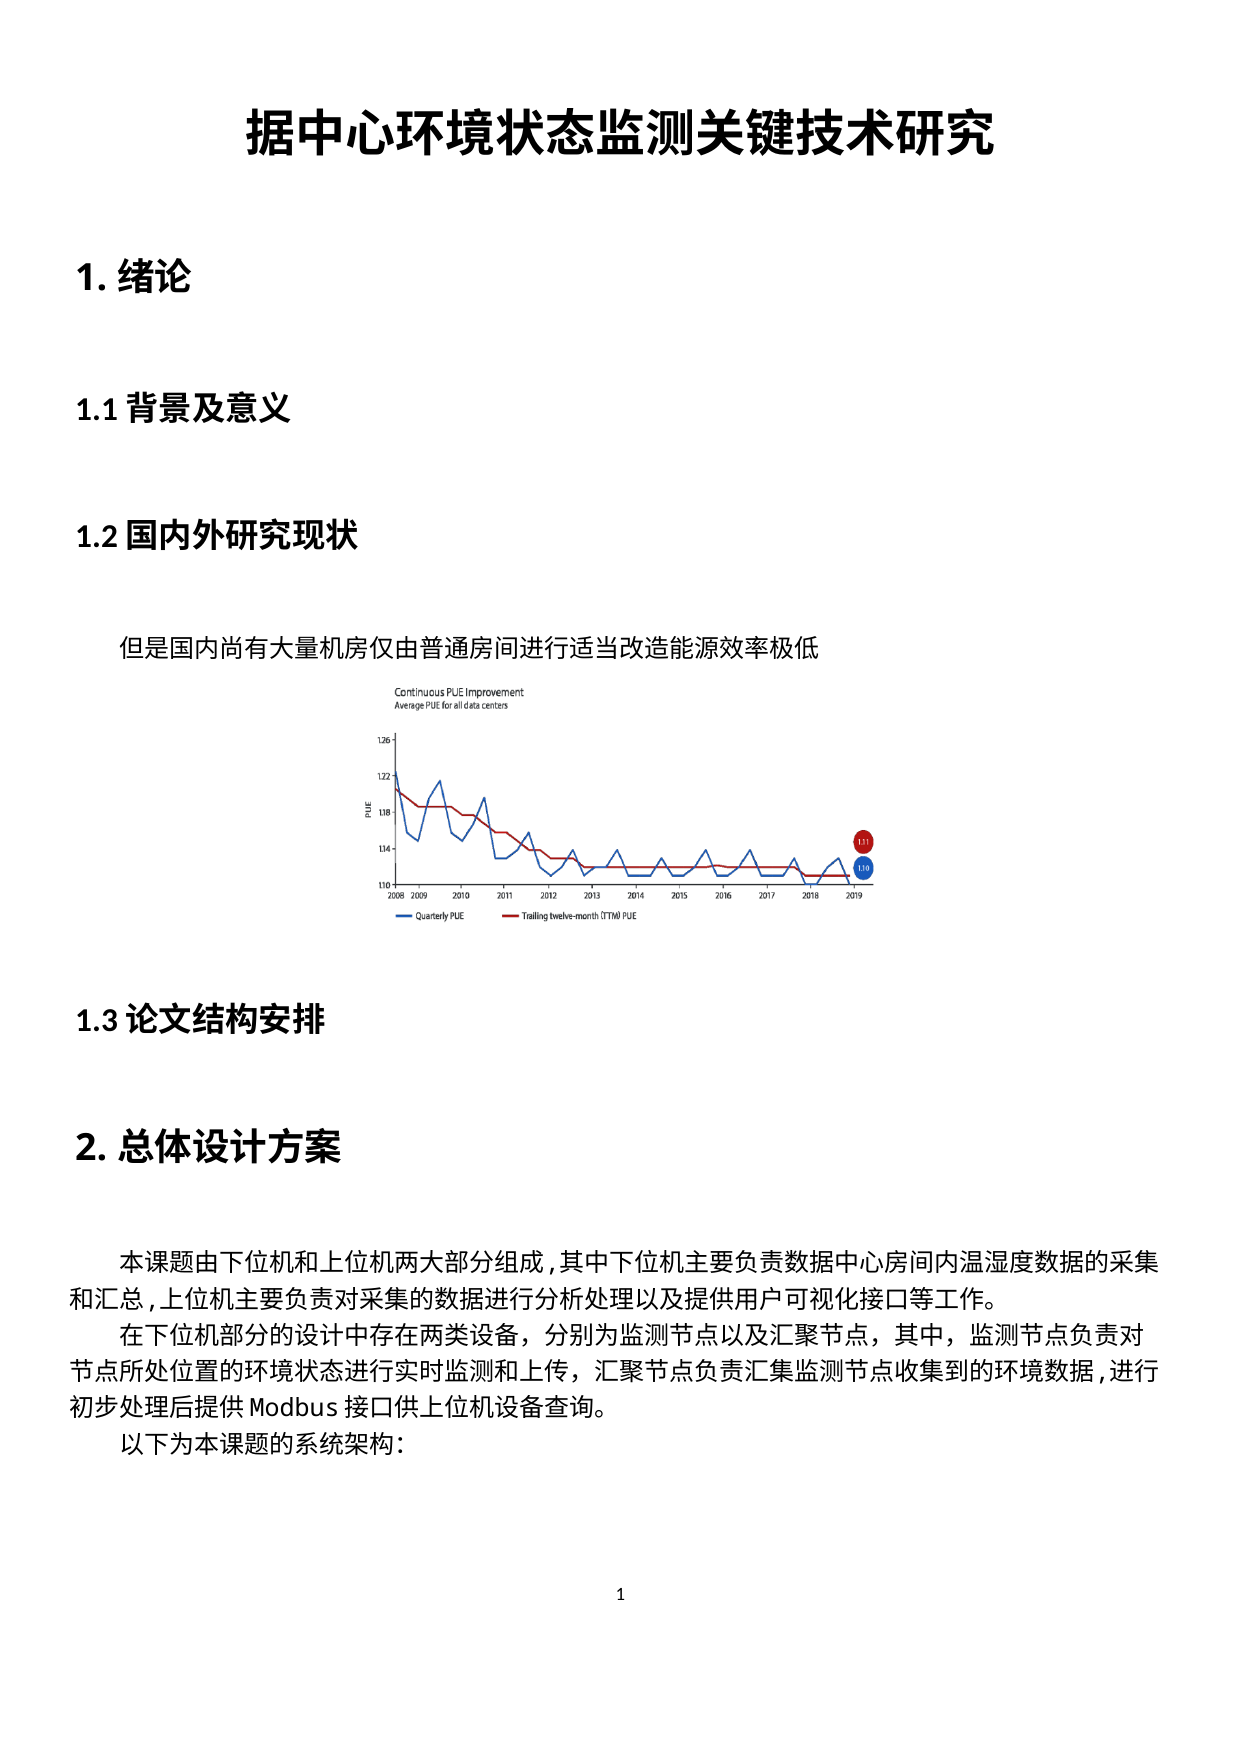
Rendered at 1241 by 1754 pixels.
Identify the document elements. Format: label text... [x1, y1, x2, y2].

text 本课题由下位机和上位机两大部分组成,其中下位机主要负责数据中心房间内温湿度数据的采集和汇总,上位机主要负责对采集的数据进行分析处理以及提供用户可视化接口等工作。 [69, 1243, 1165, 1315]
text 总体设计方案 [75, 1111, 1165, 1176]
text 国内外研究现状 [75, 501, 1165, 566]
text 据中心环境状态监测关键技术研究 [75, 81, 1165, 179]
picture [360, 664, 880, 933]
text 但是国内尚有大量机房仅由普通房间进行适当改造能源效率极低 [69, 628, 1165, 664]
text 在下位机部分的设计中存在两类设备，分别为监测节点以及汇聚节点，其中，监测节点负责对节点所处位置的环境状态进行实时监测和上传，汇聚节点负责汇集监测节点收集到的环境数据,进行初步处理后提供Modbus接口供上位机设备查询。 [69, 1315, 1165, 1424]
text 论文结构安排 [75, 984, 1165, 1049]
text 绪论 [75, 242, 1165, 307]
text 背景及意义 [75, 374, 1165, 439]
text 以下为本课题的系统架构： [69, 1424, 1165, 1460]
